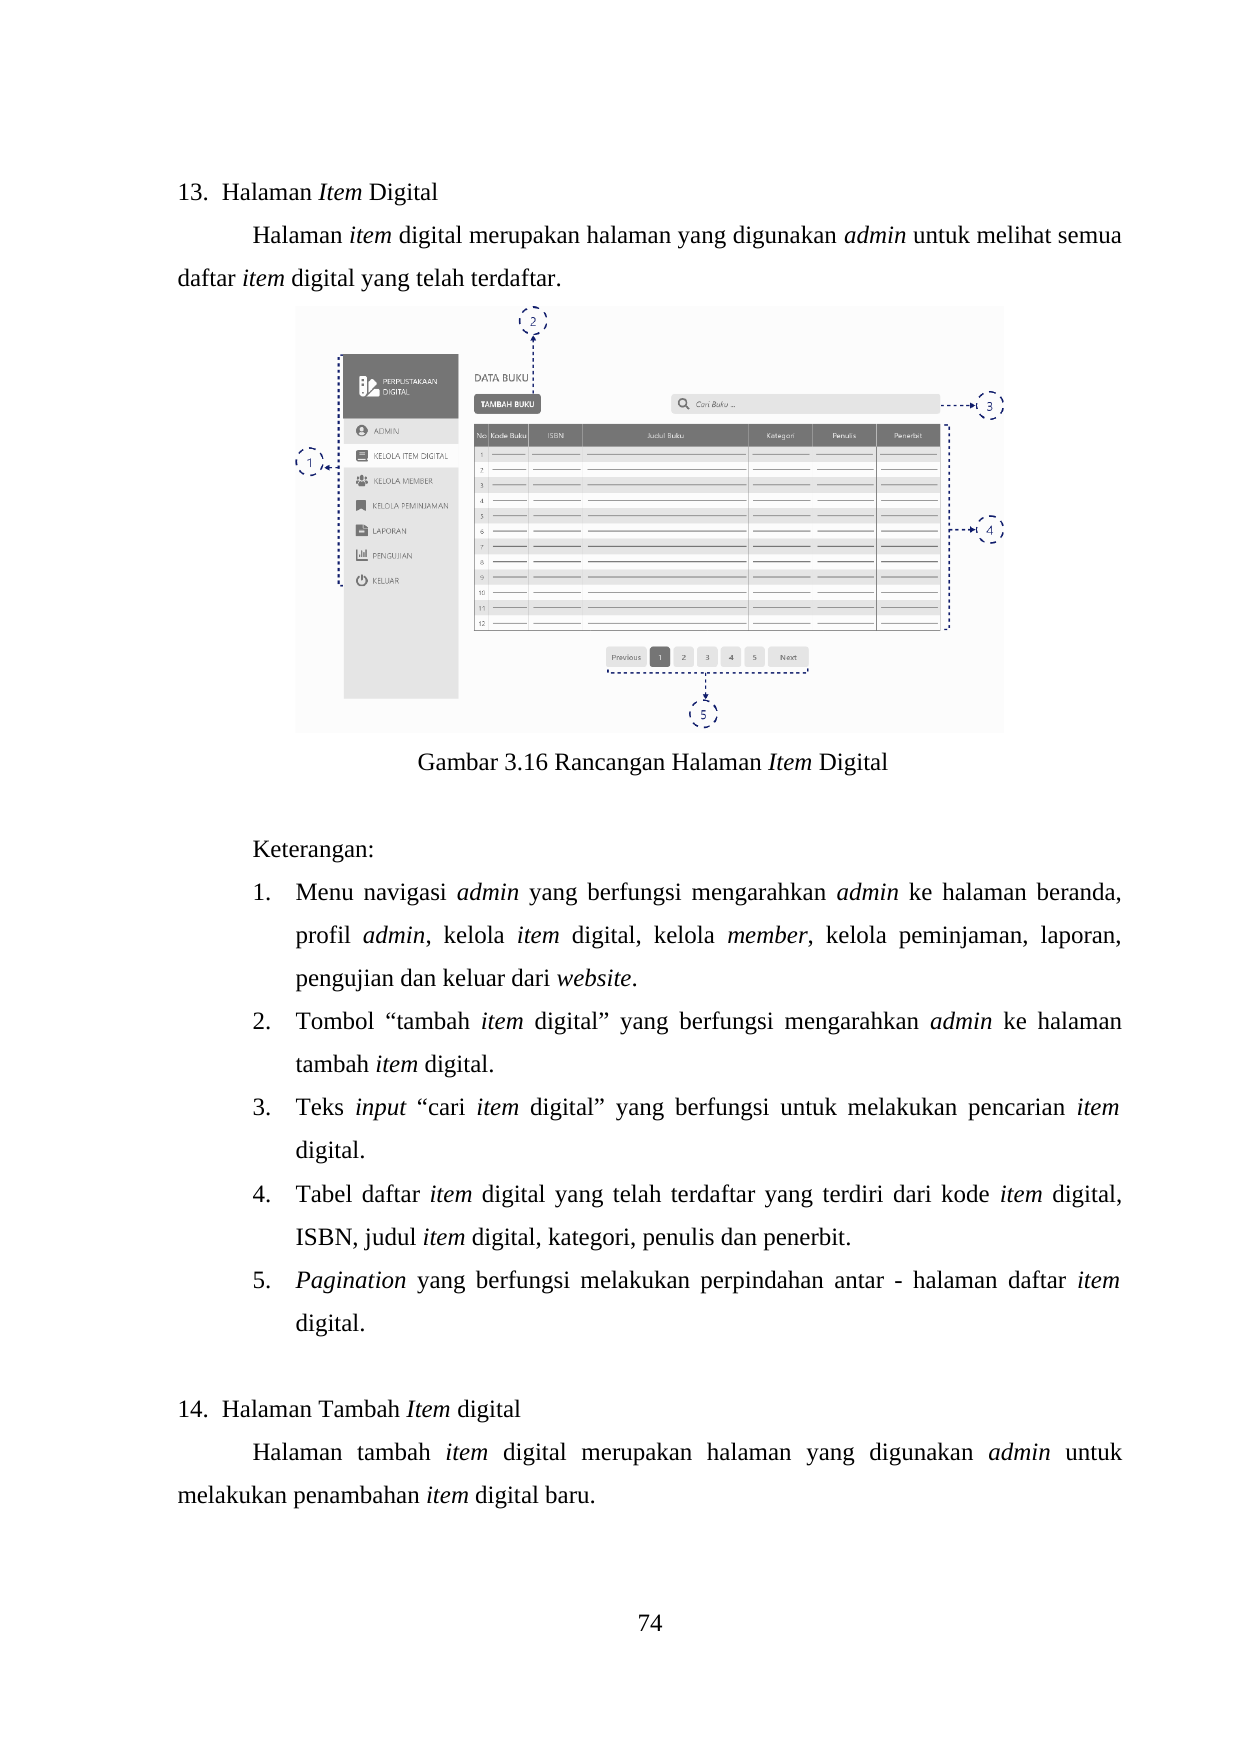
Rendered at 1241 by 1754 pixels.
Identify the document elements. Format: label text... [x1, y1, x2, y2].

list Teks input “cari item digital” yang berfungsi untuk melakukan pencarian item digital. [252, 1092, 1122, 1164]
text Halaman item digital merupakan halaman yang digunakan admin untuk melihat semua daftar item digital yang telah terdaftar. [177, 220, 1122, 292]
list Tabel daftar item digital yang telah terdaftar yang terdiri dari kode item digital, ISBN, judul item digital, kategori, penulis dan penerbit. [252, 1179, 1122, 1251]
text Halaman tambah item digital merupakan halaman yang digunakan admin untuk melakukan penambahan item digital baru. [177, 1437, 1122, 1509]
list Pagination yang berfungsi melakukan perpindahan antar - halaman daftar item digital. [252, 1265, 1122, 1337]
list Halaman Tambah Item digital [177, 1394, 1122, 1423]
picture [295, 306, 1004, 733]
text Keterangan: [177, 834, 1122, 862]
list Halaman Item Digital [177, 177, 1122, 206]
text Gambar 3. Rancangan Halaman Item Digital [177, 747, 1122, 776]
list Tombol “tambah item digital” yang berfungsi mengarahkan admin ke halaman tambah item digital. [252, 1006, 1122, 1078]
list Menu navigasi admin yang berfungsi mengarahkan admin ke halaman beranda, profil admin, kelola item digital, kelola member, kelola peminjaman, laporan, pengujian dan keluar dari website. [252, 877, 1122, 992]
